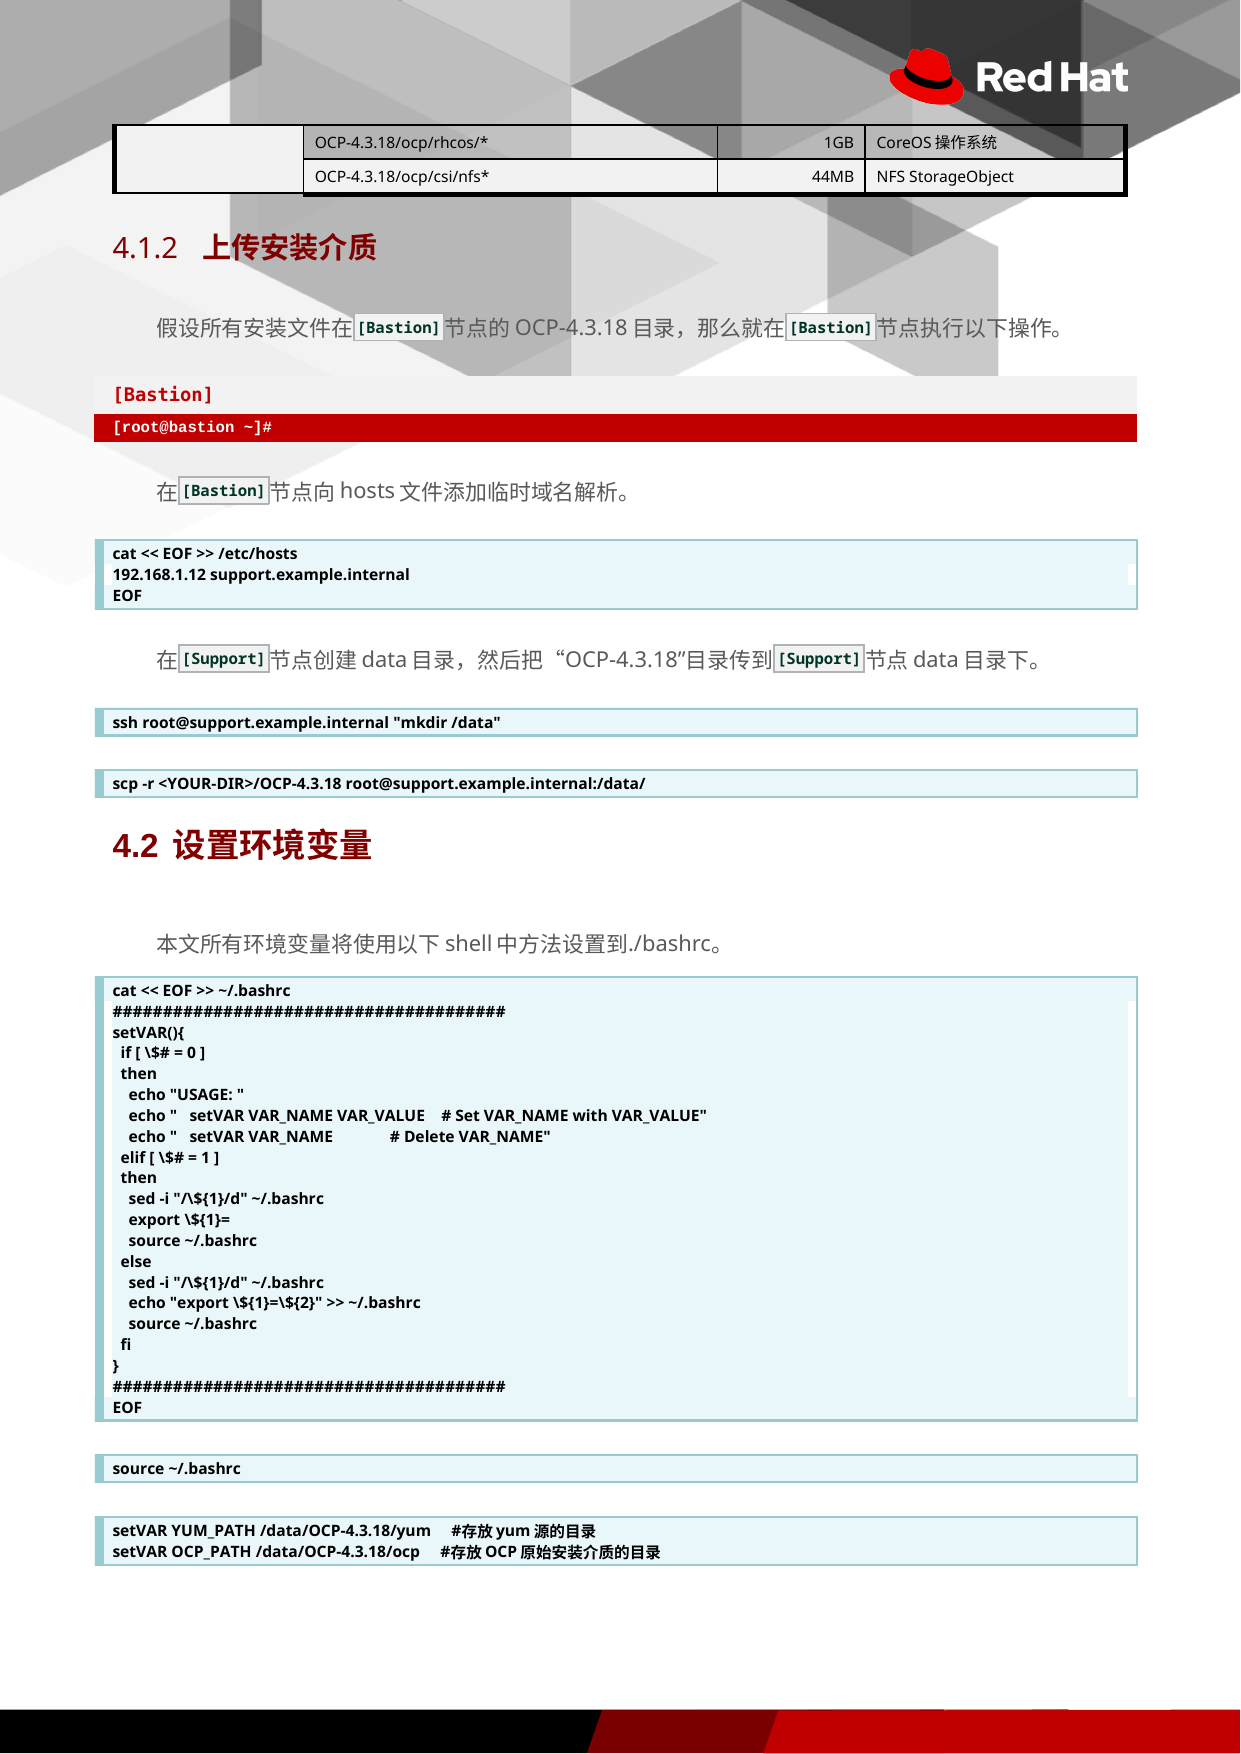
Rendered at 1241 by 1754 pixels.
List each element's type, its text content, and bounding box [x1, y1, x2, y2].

text EOF [104, 1392, 1136, 1419]
text [Bastion] [104, 377, 1136, 413]
text 本文所有环境变量将使用以下shell中方法设置到./bashrc。 [112, 927, 1128, 959]
text sed -i "/\${1}/d" ~/.bashrc [112, 1272, 1128, 1292]
text source ~/.bashrc [112, 1230, 1128, 1251]
text [root@bastion ~]# [104, 416, 1136, 441]
text 在[Bastion]节点向hosts文件添加临时域名解析。 [112, 458, 1128, 523]
text if [ \$# = 0 ] [112, 1042, 1128, 1063]
text 192.168.1.12 support.example.internal [112, 564, 1128, 581]
text echo "export \${1}=\${2}" >> ~/.bashrc [112, 1292, 1128, 1313]
text echo "USAGE: " [112, 1084, 1128, 1105]
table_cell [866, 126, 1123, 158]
text export \${1}= [112, 1209, 1128, 1230]
subtitle 设置环境变量 [112, 811, 1128, 876]
text 假设所有安装文件在[Bastion]节点的OCP-4.3.18目录，那么就在[Bastion]节点执行以下操作。 [112, 294, 1128, 359]
text sed -i "/\${1}/d" ~/.bashrc [112, 1188, 1128, 1209]
text fi [112, 1334, 1128, 1355]
text cat << EOF >> ~/.bashrc [104, 978, 1136, 1001]
text scp -r <YOUR-DIR>/OCP-4.3.18 root@support.example.internal:/data/ [104, 771, 1136, 796]
text ssh root@support.example.internal "mkdir /data" [104, 710, 1136, 734]
text ####################################### setVAR(){ [112, 1001, 1128, 1042]
text then [112, 1167, 1128, 1188]
text else [112, 1251, 1128, 1272]
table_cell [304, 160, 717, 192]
text source ~/.bashrc [104, 1456, 1136, 1481]
text source ~/.bashrc [112, 1313, 1128, 1334]
text elif [ \$# = 1 ] [112, 1147, 1128, 1167]
text then [112, 1063, 1128, 1084]
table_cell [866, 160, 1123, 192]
subtitle 上传安装介质 [112, 213, 1128, 278]
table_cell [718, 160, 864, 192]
text cat << EOF >> /etc/hosts [104, 541, 1136, 564]
text echo " setVAR VAR_NAME VAR_VALUE # Set VAR_NAME with VAR_VALUE" [112, 1105, 1128, 1126]
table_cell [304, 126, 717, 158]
text echo " setVAR VAR_NAME # Delete VAR_NAME" [112, 1126, 1128, 1147]
text 在[Support]节点创建data目录，然后把“OCP-4.3.18”目录传到[Support]节点data目录下。 [112, 626, 1128, 691]
text EOF [104, 581, 1136, 608]
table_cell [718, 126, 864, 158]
picture [889, 48, 1128, 105]
text setVAR YUM_PATH /data/OCP-4.3.18/yum #存放yum源的目录 setVAR OCP_PATH /data/OCP-4.3.18/ocp #存放OCP原始安装介质的目录 [104, 1518, 1136, 1564]
text } ####################################### [112, 1355, 1128, 1392]
